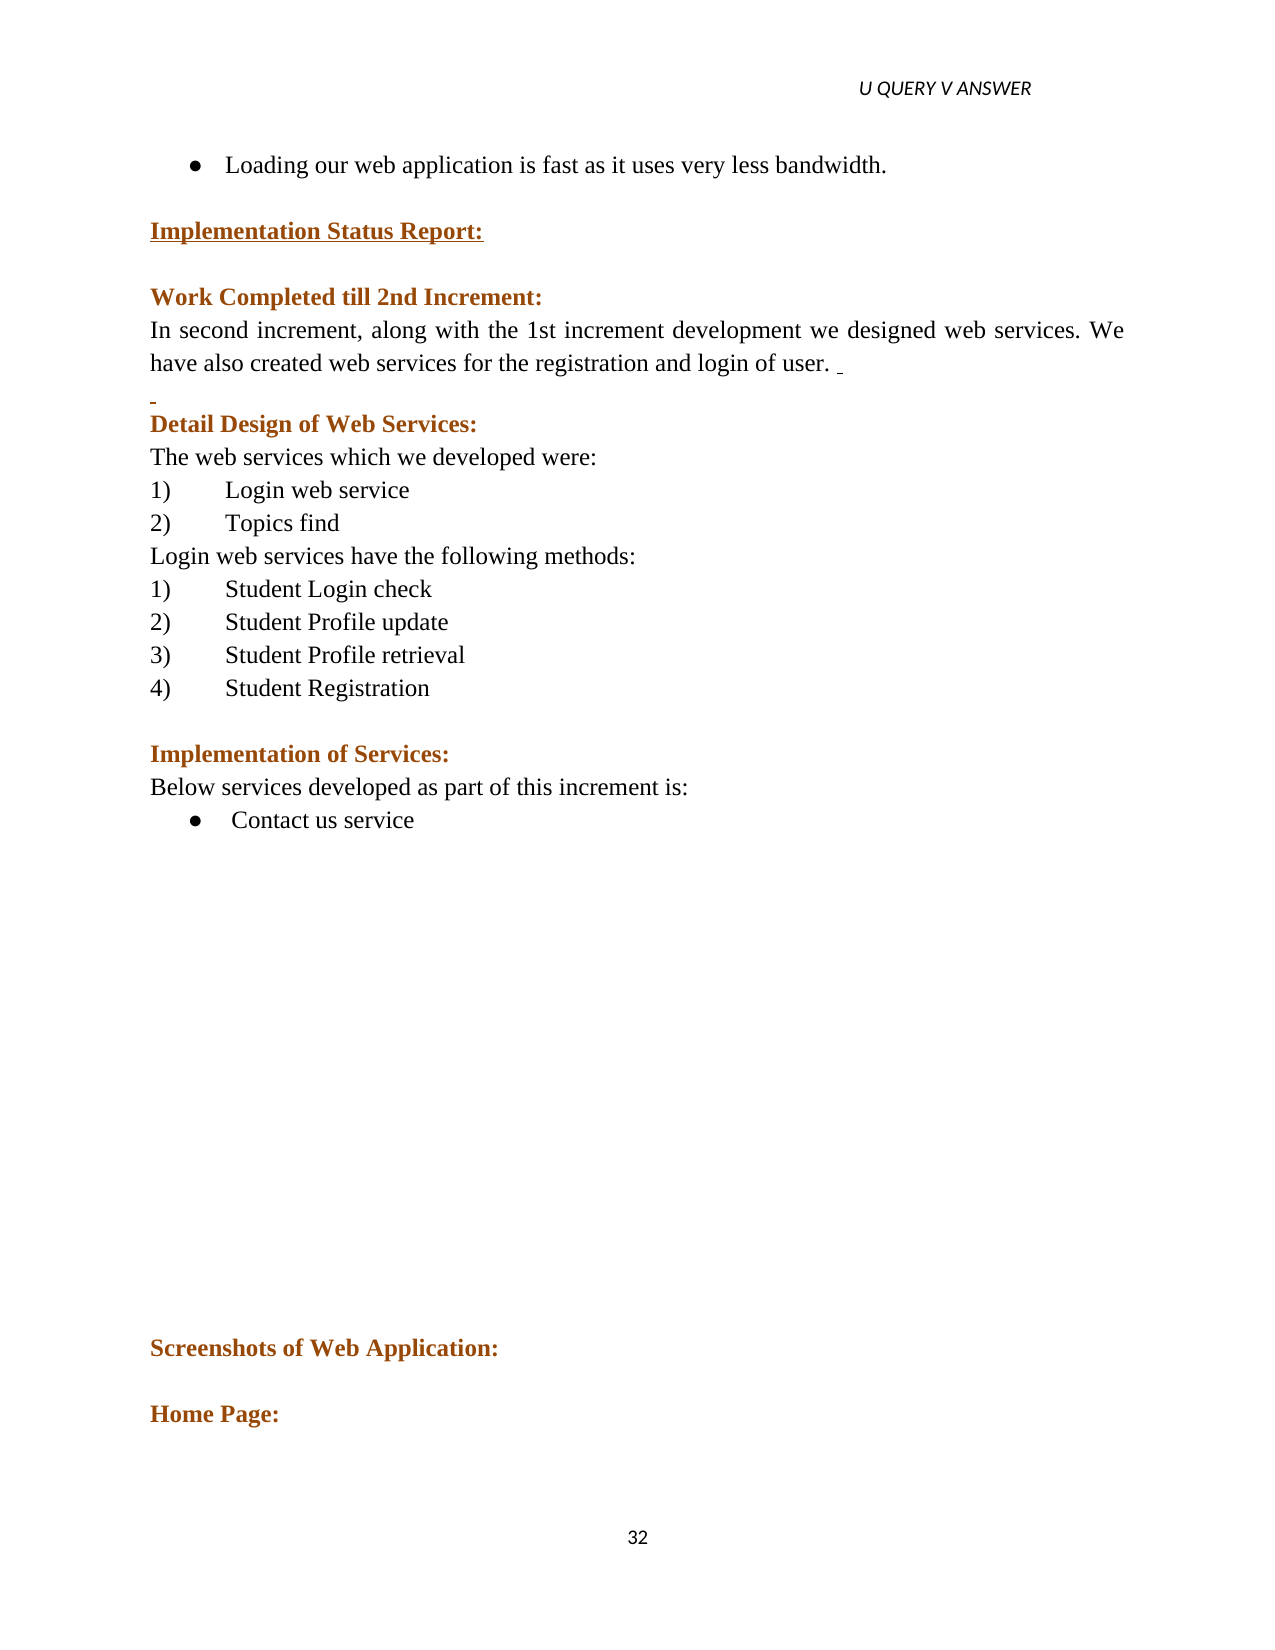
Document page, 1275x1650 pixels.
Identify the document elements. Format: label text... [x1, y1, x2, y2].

text 3) Student Profile retrieval [150, 640, 1125, 668]
list Loading our web application is fast as it uses very less bandwidth. [188, 150, 1152, 179]
text Home Page: [150, 1399, 1125, 1428]
text In second increment, along with the 1st increment development we designed web services. We have also created web services for the registration and login of user. [150, 315, 1125, 377]
text The web services which we developed were: [150, 442, 1125, 470]
text 1) Login web service [150, 475, 1125, 503]
text Detail Design of Web Services: [150, 409, 1125, 437]
text Implementation of Services: [150, 739, 1125, 768]
text Login web services have the following methods: [150, 541, 1125, 569]
text 2) Student Profile update [150, 607, 1125, 636]
text 4) Student Registration [150, 673, 1125, 702]
list Contact us service [188, 805, 1125, 834]
text Work Completed till 2nd Increment: [150, 282, 1125, 311]
text Implementation Status Report: [150, 216, 1125, 245]
text 1) Student Login check [150, 574, 1125, 602]
text Below services developed as part of this increment is: [150, 772, 1125, 801]
text Screenshots of Web Application: [150, 1333, 1125, 1362]
text 2) Topics find [150, 508, 1125, 536]
